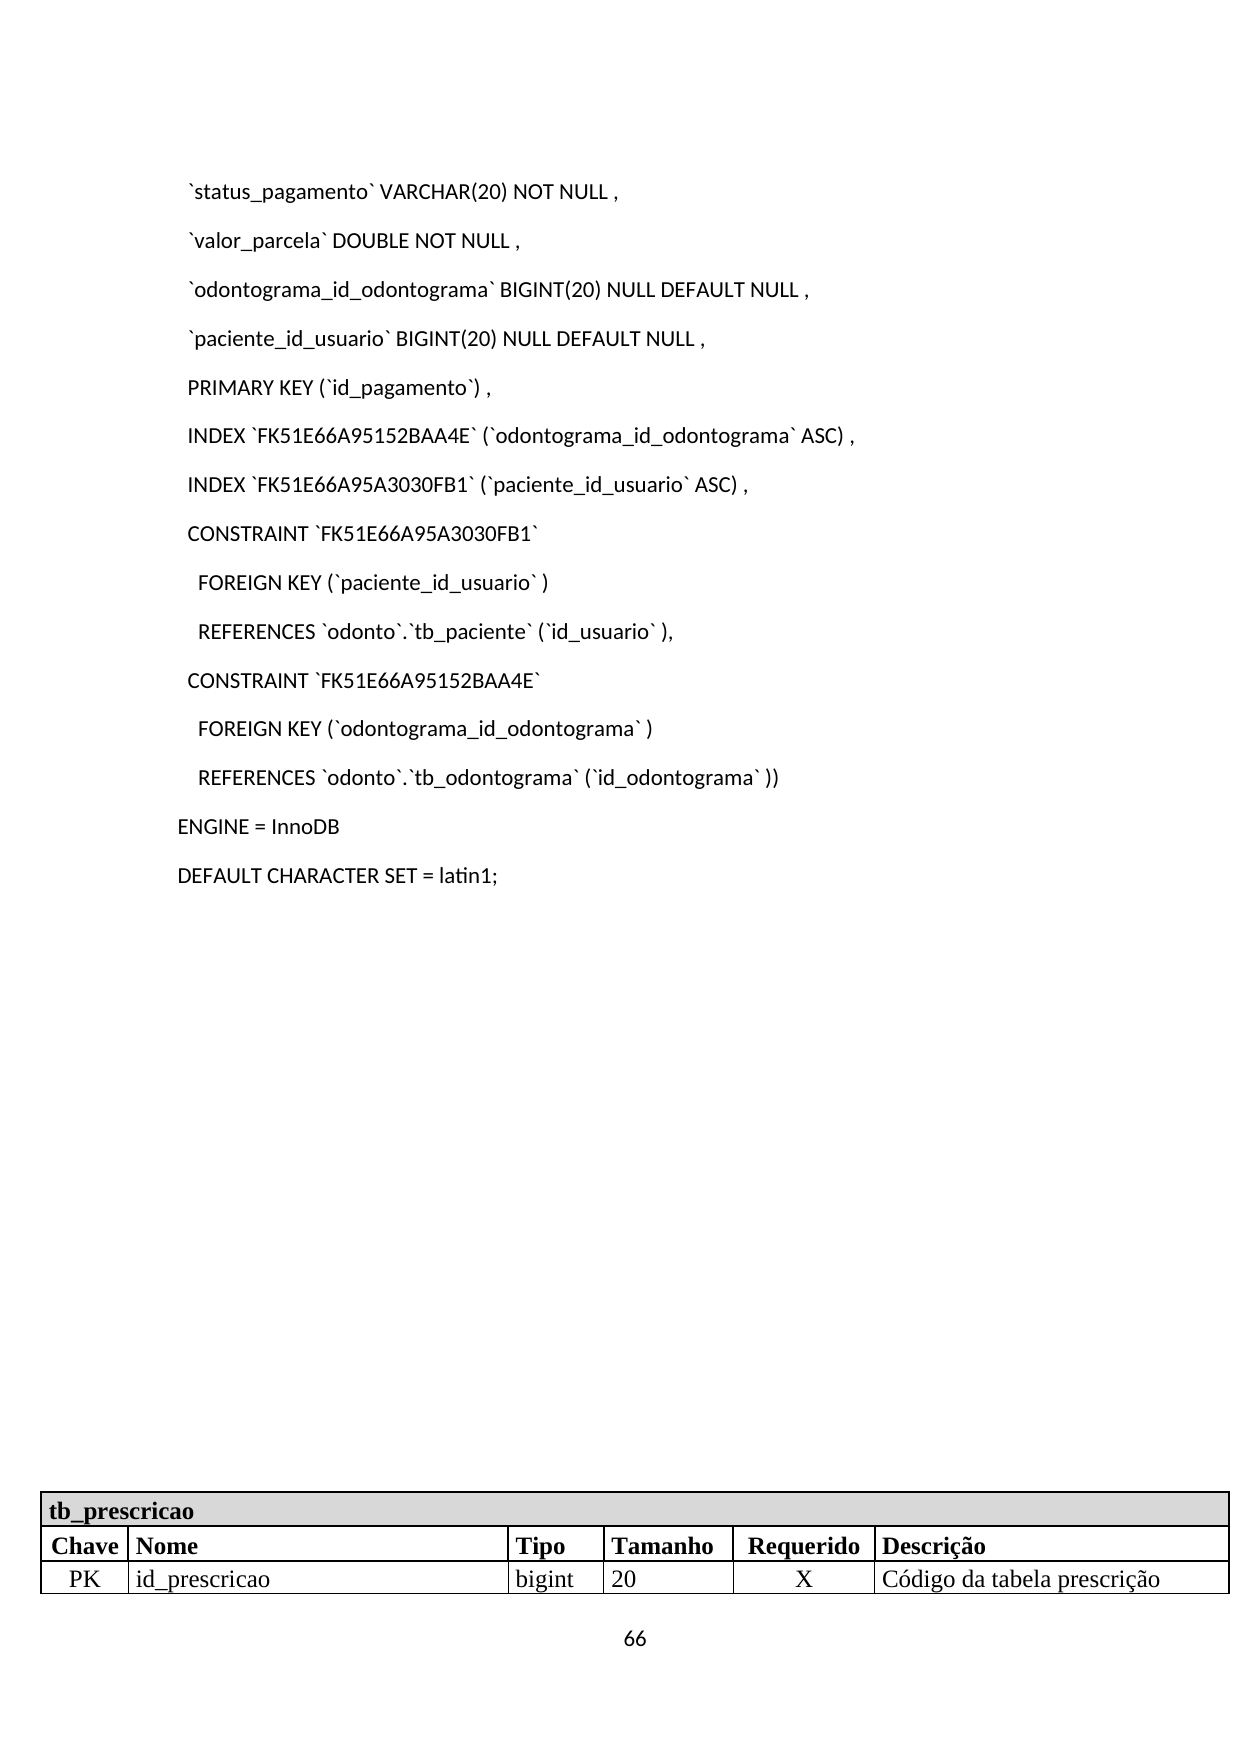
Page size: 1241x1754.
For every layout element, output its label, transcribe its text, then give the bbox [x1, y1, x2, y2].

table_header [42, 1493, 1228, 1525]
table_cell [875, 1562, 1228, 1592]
text FOREIGN KEY (`odontograma_id_odontograma` ) [177, 714, 1092, 743]
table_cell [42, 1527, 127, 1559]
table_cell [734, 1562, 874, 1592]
text CONSTRAINT `FK51E66A95A3030FB1` [177, 519, 1092, 547]
text `paciente_id_usuario` BIGINT(20) NULL DEFAULT NULL , [177, 324, 1092, 352]
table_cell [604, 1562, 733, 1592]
text CONSTRAINT `FK51E66A95152BAA4E` [177, 666, 1092, 694]
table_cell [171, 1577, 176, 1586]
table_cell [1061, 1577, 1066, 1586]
text REFERENCES `odonto`.`tb_paciente` (`id_usuario` ), [177, 617, 1092, 645]
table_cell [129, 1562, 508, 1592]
text PRIMARY KEY (`id_pagamento`) , [177, 373, 1092, 401]
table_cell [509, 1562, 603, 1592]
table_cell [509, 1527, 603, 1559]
text INDEX `FK51E66A95152BAA4E` (`odontograma_id_odontograma` ASC) , [177, 421, 1092, 449]
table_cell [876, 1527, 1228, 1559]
text REFERENCES `odonto`.`tb_odontograma` (`id_odontograma` )) [177, 763, 1092, 791]
text `valor_parcela` DOUBLE NOT NULL , [177, 226, 1092, 254]
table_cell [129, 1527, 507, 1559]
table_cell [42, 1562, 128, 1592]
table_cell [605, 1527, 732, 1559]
text ENGINE = InnoDB [177, 812, 1092, 840]
text INDEX `FK51E66A95A3030FB1` (`paciente_id_usuario` ASC) , [177, 470, 1092, 498]
text FOREIGN KEY (`paciente_id_usuario` ) [177, 568, 1092, 596]
text `status_pagamento` VARCHAR(20) NOT NULL , [177, 177, 1092, 205]
text `odontograma_id_odontograma` BIGINT(20) NULL DEFAULT NULL , [177, 275, 1092, 303]
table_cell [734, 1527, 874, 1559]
text DEFAULT CHARACTER SET = latin1; [177, 861, 1092, 889]
